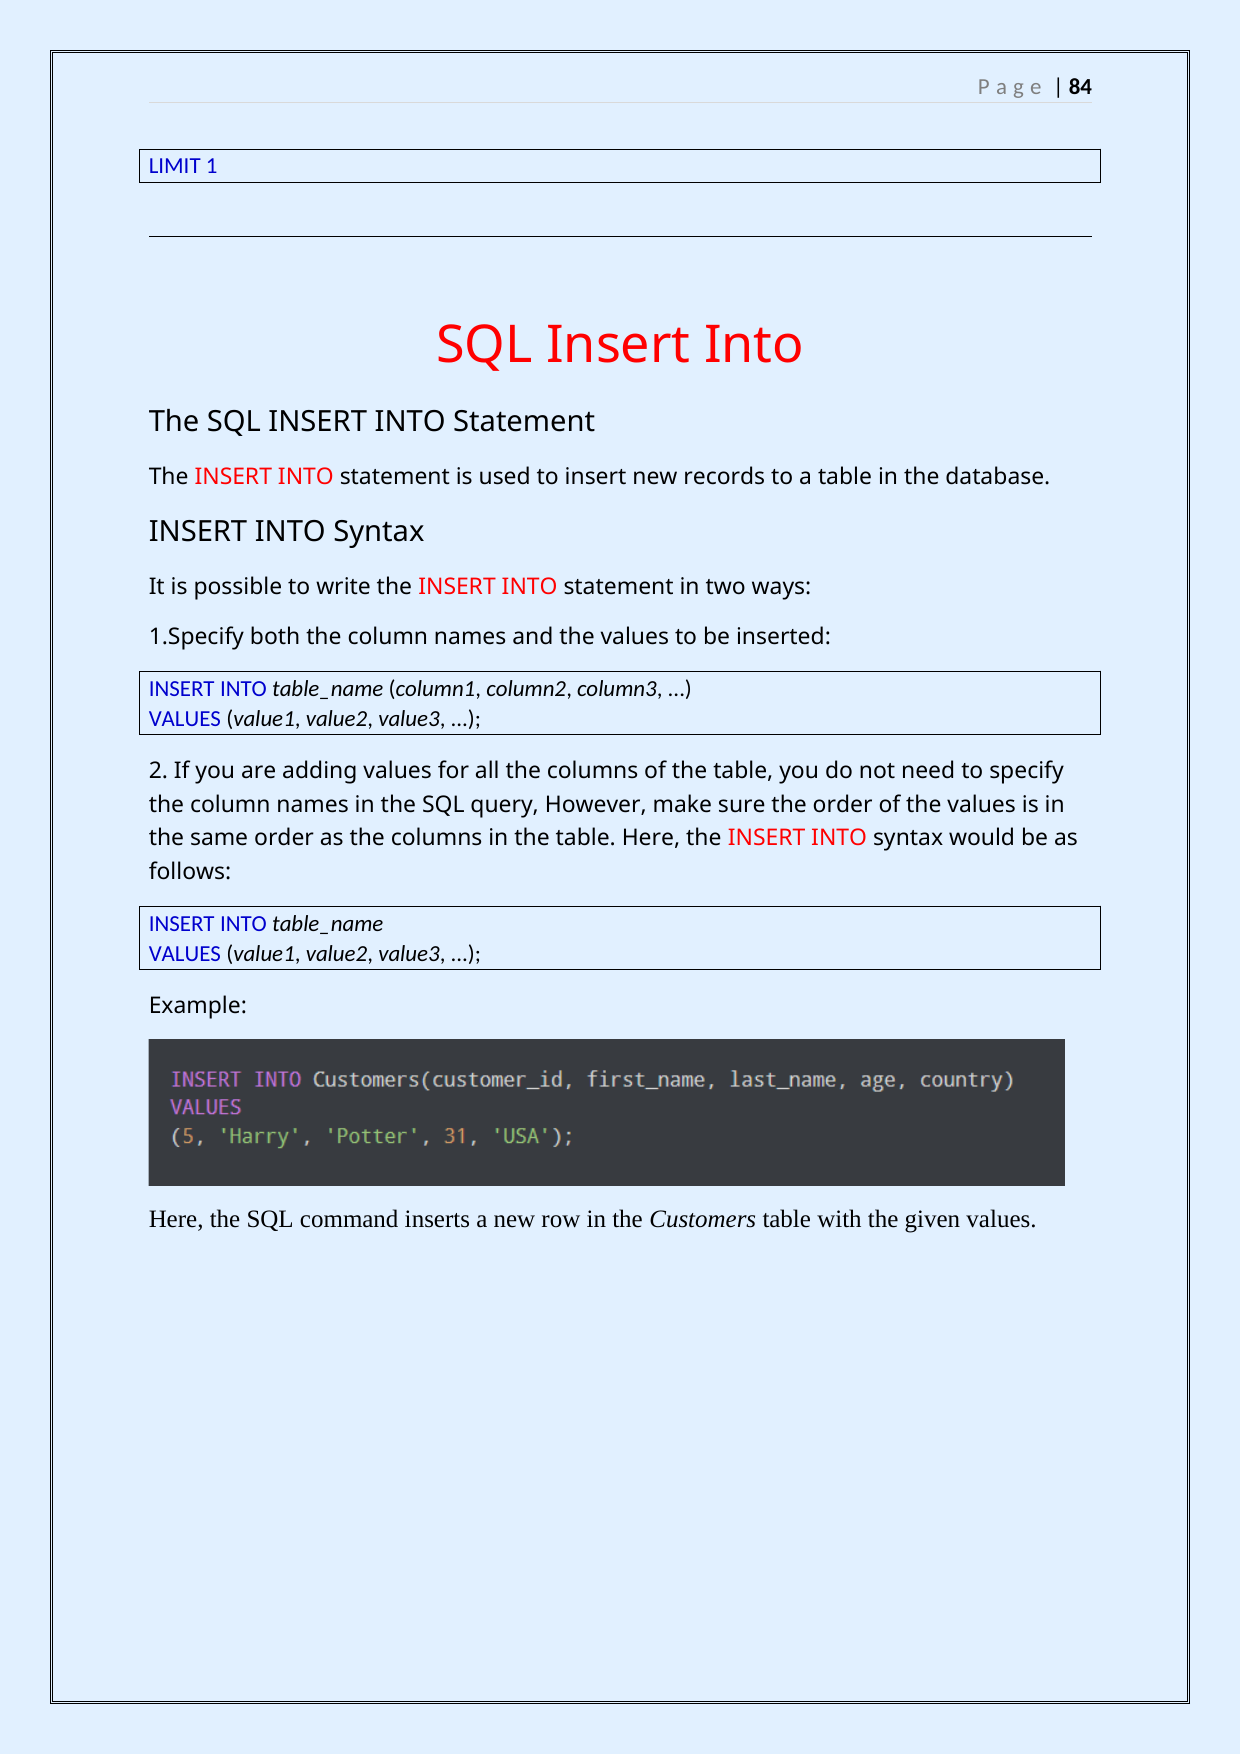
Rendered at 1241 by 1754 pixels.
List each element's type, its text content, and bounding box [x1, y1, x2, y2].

text Example: [148, 989, 1092, 1020]
picture [148, 1039, 1065, 1186]
text 2. If you are adding values for all the columns of the table, you do not need to specify the column names in the SQL query, However, make sure the order of the values is in the same order as the columns in the table. Here, the INSERT INTO syntax would be as follows: [148, 754, 1092, 886]
text Here, the SQL command inserts a new row in the Customers table with the given values. [148, 1204, 1092, 1233]
text INSERT INTO table_name VALUES (value1, value2, value3, ...); [140, 907, 1100, 969]
text The INSERT INTO statement is used to insert new records to a table in the database. [148, 460, 1092, 491]
text LIMIT 1 [140, 150, 1100, 182]
text It is possible to write the INSERT INTO statement in two ways: [148, 570, 1092, 601]
text INSERT INTO Syntax [148, 510, 1092, 550]
text The SQL INSERT INTO Statement [148, 400, 1092, 440]
text SQL Insert Into [148, 307, 1092, 378]
text INSERT INTO table_name (column1, column2, column3, ...) VALUES (value1, value2, value3, ...); [140, 672, 1100, 734]
text 1.Specify both the column names and the values to be inserted: [148, 620, 1092, 651]
